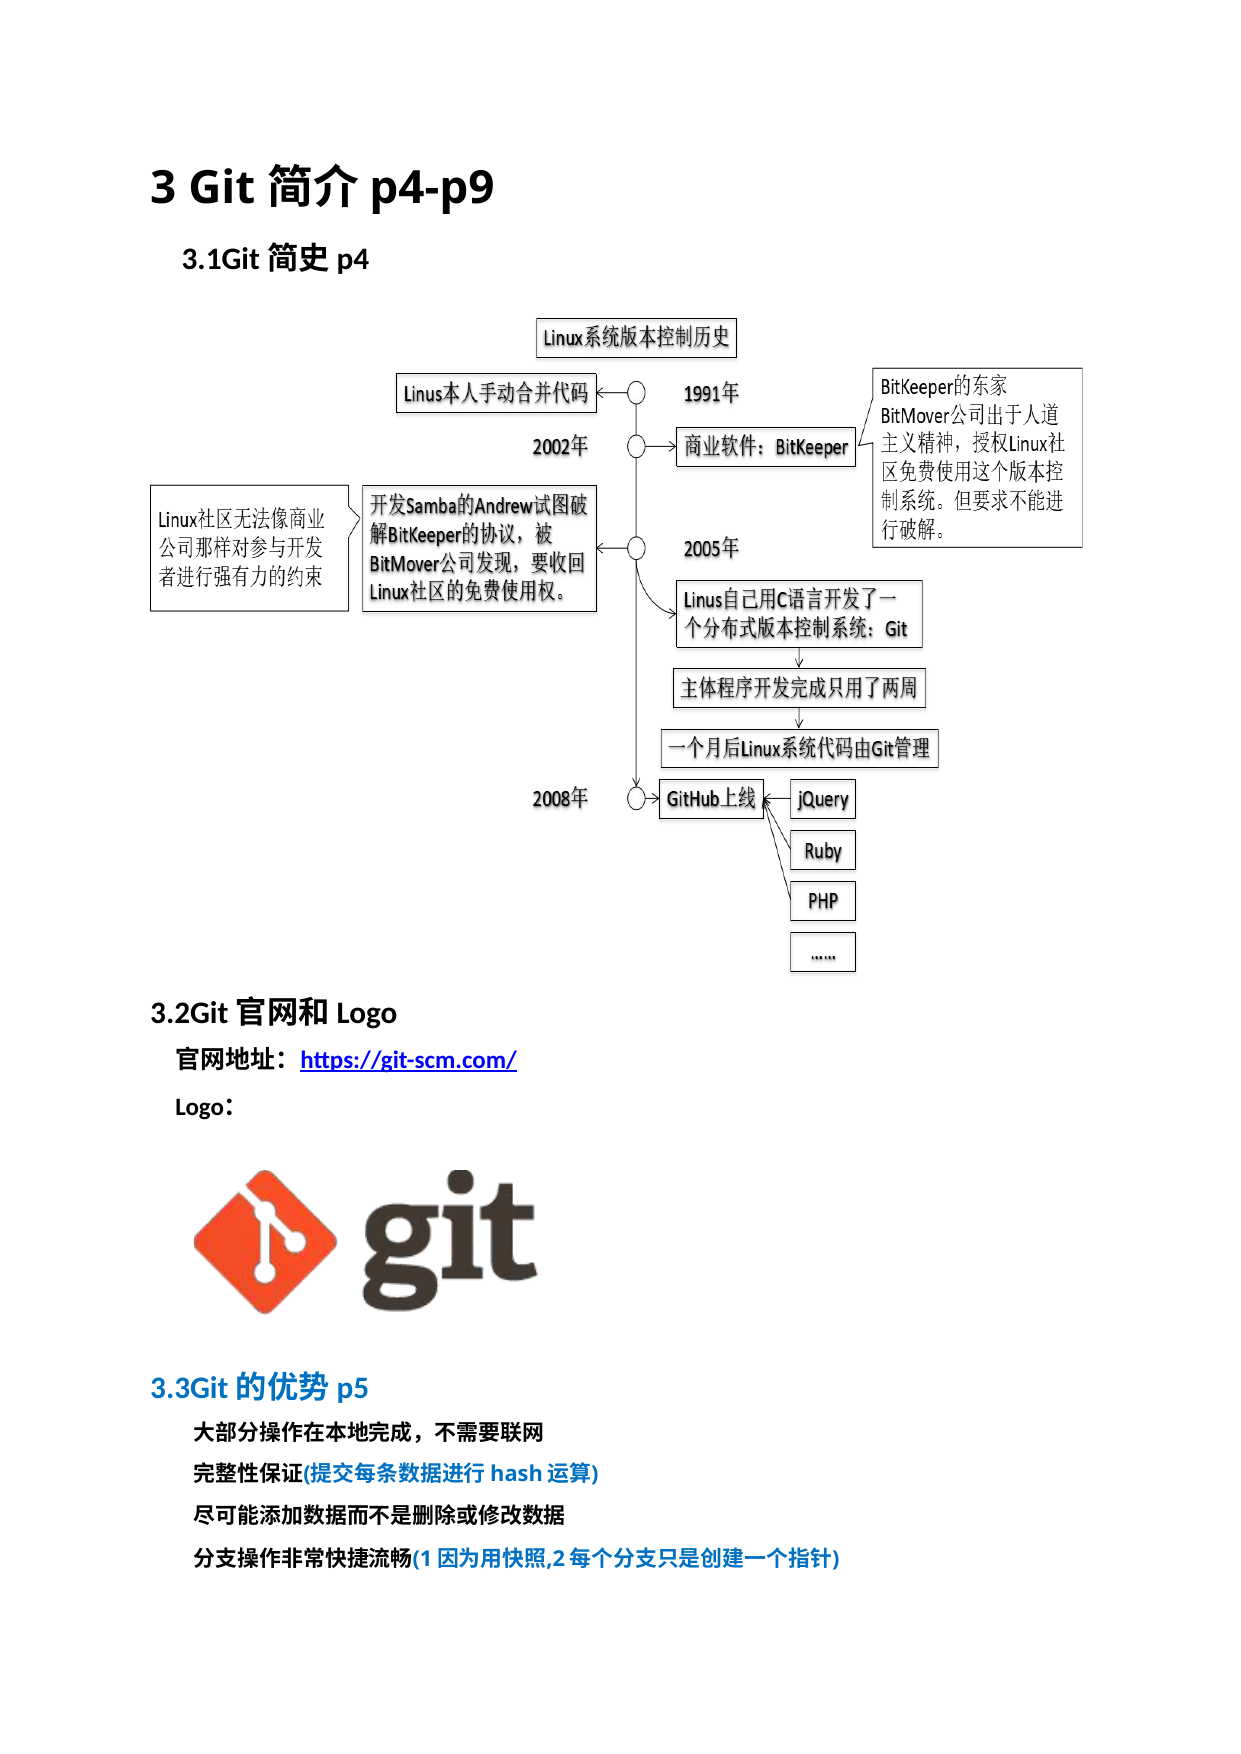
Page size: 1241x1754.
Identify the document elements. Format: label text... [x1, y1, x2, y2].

text 官网地址：https://git-scm.com/ [150, 1039, 1092, 1076]
text 3.3Git 的优势 p5 [150, 1362, 1090, 1408]
subtitle 3 Git 简介 p4-p9 [150, 150, 1090, 217]
list 完整性保证(提交每条数据进行hash运算) [150, 1456, 1092, 1488]
list 大部分操作在本地完成，不需要联网 [150, 1414, 1092, 1446]
list 分支操作非常快捷流畅(1因为用快照,2每个分支只是创建一个指针) [150, 1541, 1092, 1572]
picture [150, 316, 1083, 977]
list 尽可能添加数据而不是删除或修改数据 [150, 1498, 1092, 1530]
picture [193, 1170, 538, 1315]
text 3.1Git 简史 p4 [150, 233, 1090, 278]
text Logo： [150, 1087, 1092, 1123]
text 3.2Git 官网和 Logo [150, 987, 1090, 1033]
